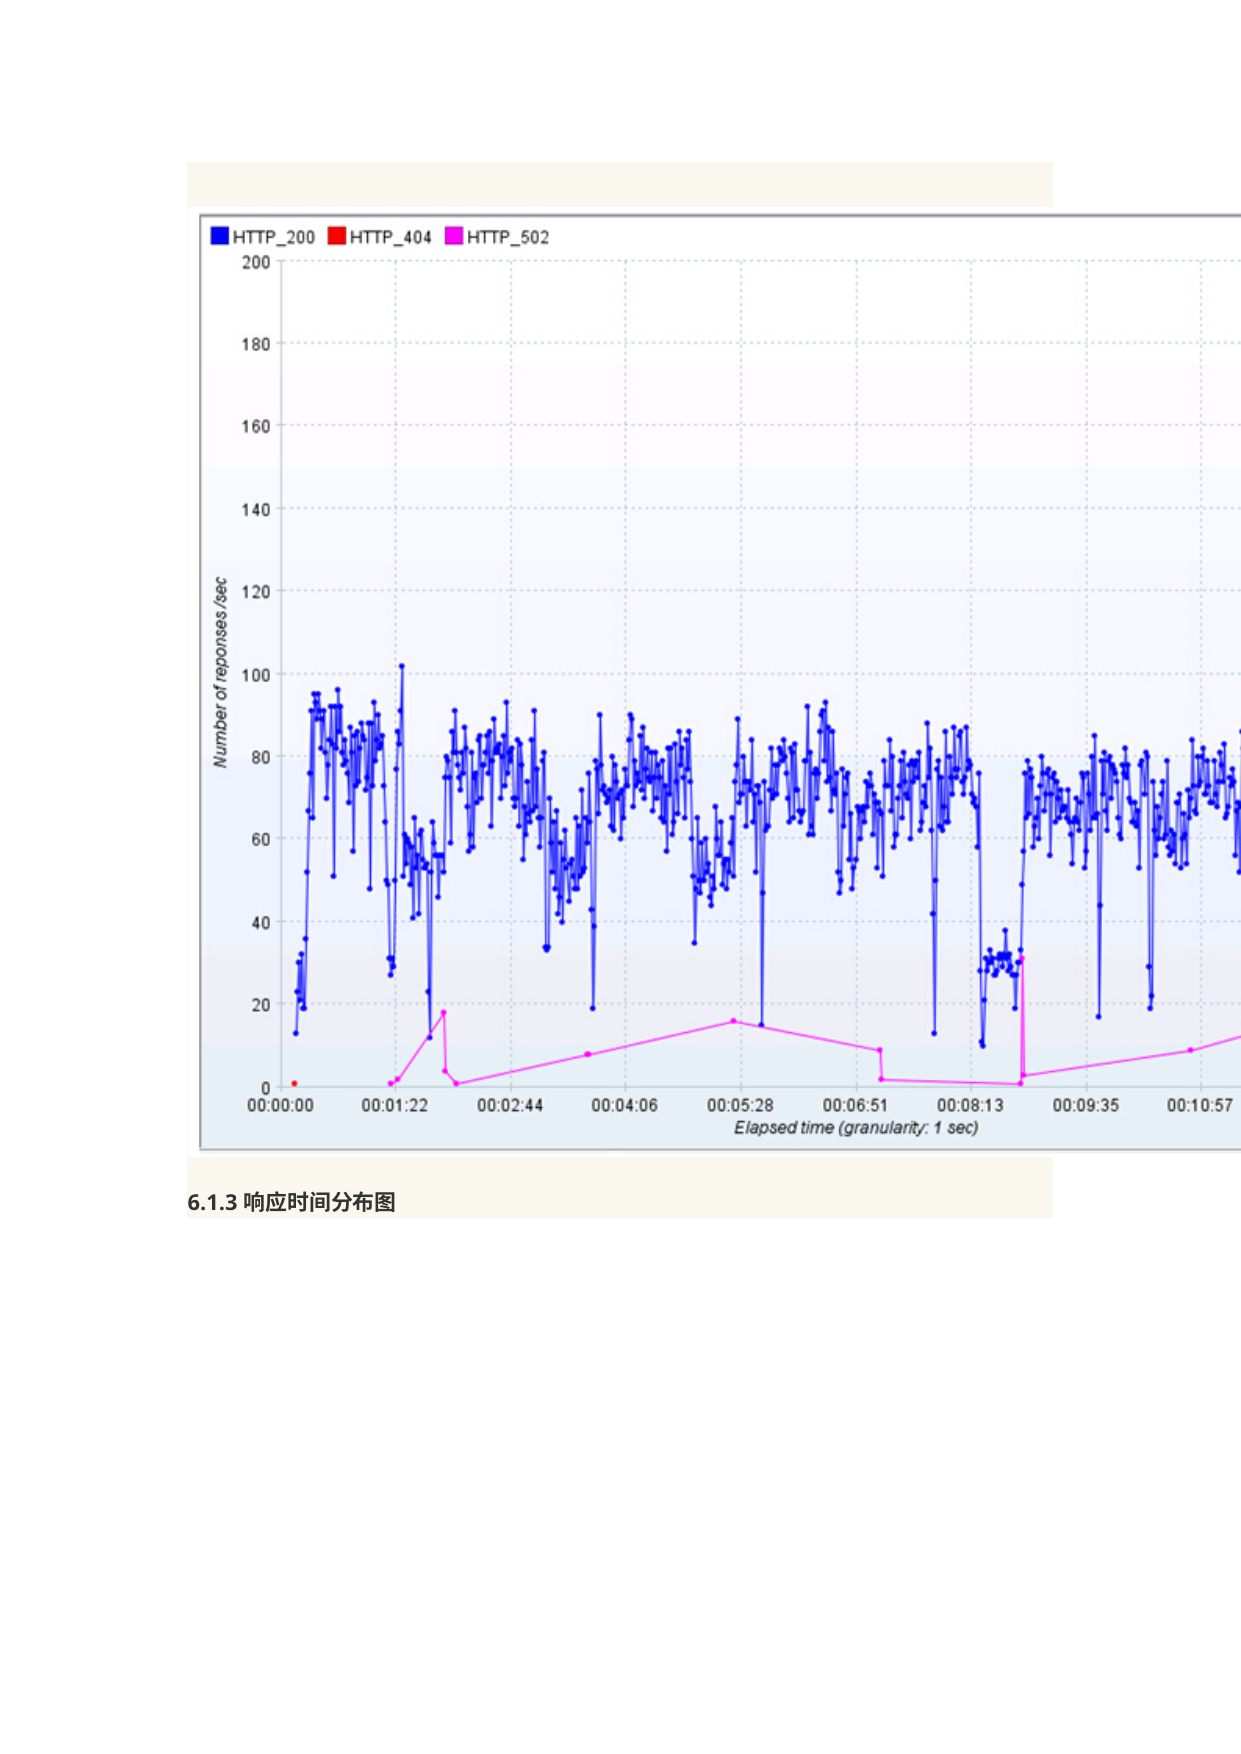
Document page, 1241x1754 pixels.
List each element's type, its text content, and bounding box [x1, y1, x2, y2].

text 6.1.3 响应时间分布图 [187, 1185, 1053, 1218]
picture [187, 207, 1241, 1157]
